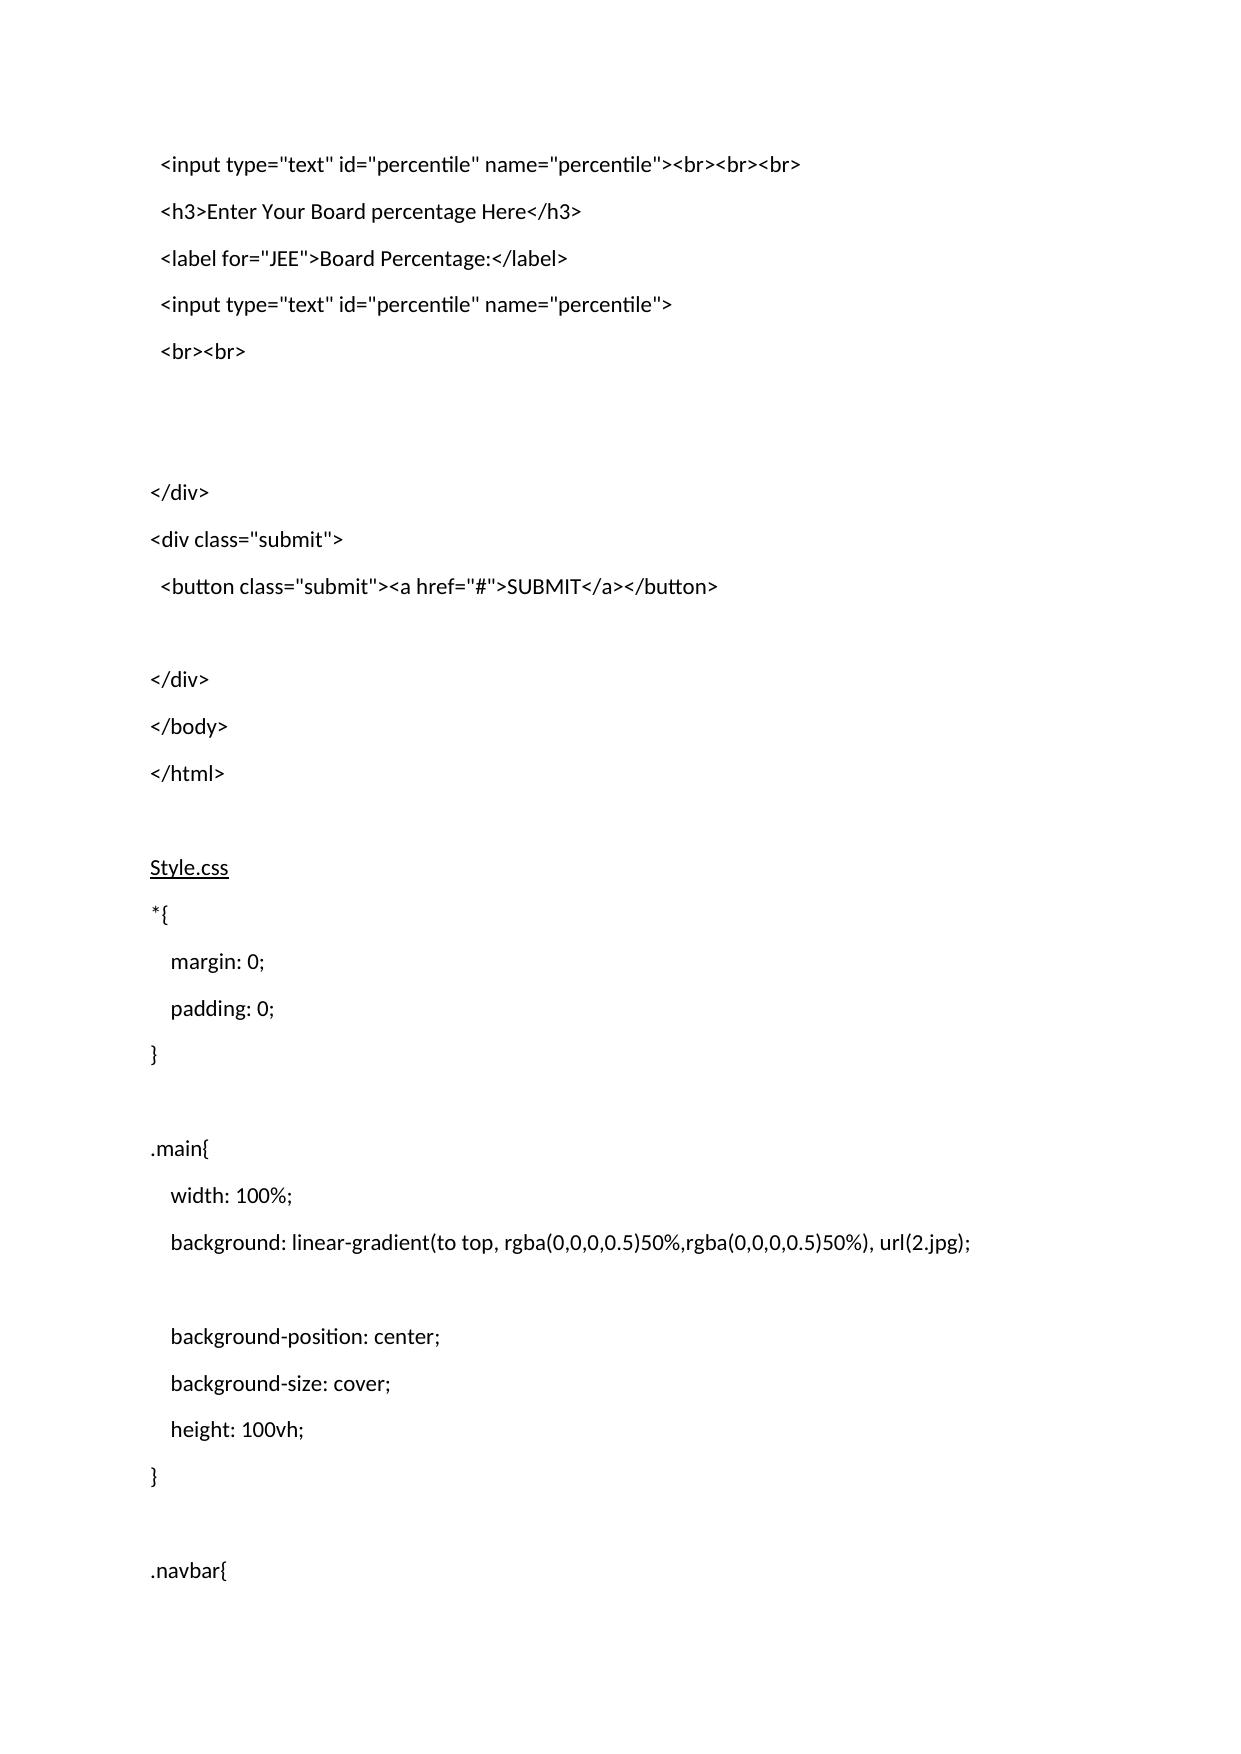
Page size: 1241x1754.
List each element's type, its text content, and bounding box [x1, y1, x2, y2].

text </html> [150, 759, 1090, 787]
text background-size: cover; [150, 1369, 1090, 1397]
text background-position: center; [150, 1322, 1090, 1350]
text padding: 0; [150, 994, 1090, 1022]
text <h3>Enter Your Board percentage Here</h3> [150, 197, 1090, 225]
text margin: 0; [150, 947, 1090, 975]
text <label for="JEE">Board Percentage:</label> [150, 244, 1090, 272]
text <input type="text" id="percentile" name="percentile"> [150, 291, 1090, 319]
text background: linear-gradient(to top, rgba(0,0,0,0.5)50%,rgba(0,0,0,0.5)50%), url(2.jpg); [150, 1228, 1090, 1256]
text <br><br> [150, 337, 1090, 366]
text </div> [150, 478, 1090, 506]
text <input type="text" id="percentile" name="percentile"><br><br><br> [150, 150, 1090, 178]
text Style.css [150, 853, 1090, 881]
text } [150, 1041, 1090, 1069]
text </div> [150, 666, 1090, 694]
text </body> [150, 712, 1090, 741]
text <button class="submit"><a href="#">SUBMIT</a></button> [150, 572, 1090, 600]
text .main{ [150, 1134, 1090, 1162]
text height: 100vh; [150, 1416, 1090, 1444]
text <div class="submit"> [150, 525, 1090, 553]
text *{ [150, 900, 1090, 928]
text width: 100%; [150, 1181, 1090, 1209]
text } [150, 1462, 1090, 1491]
text .navbar{ [150, 1556, 1090, 1584]
